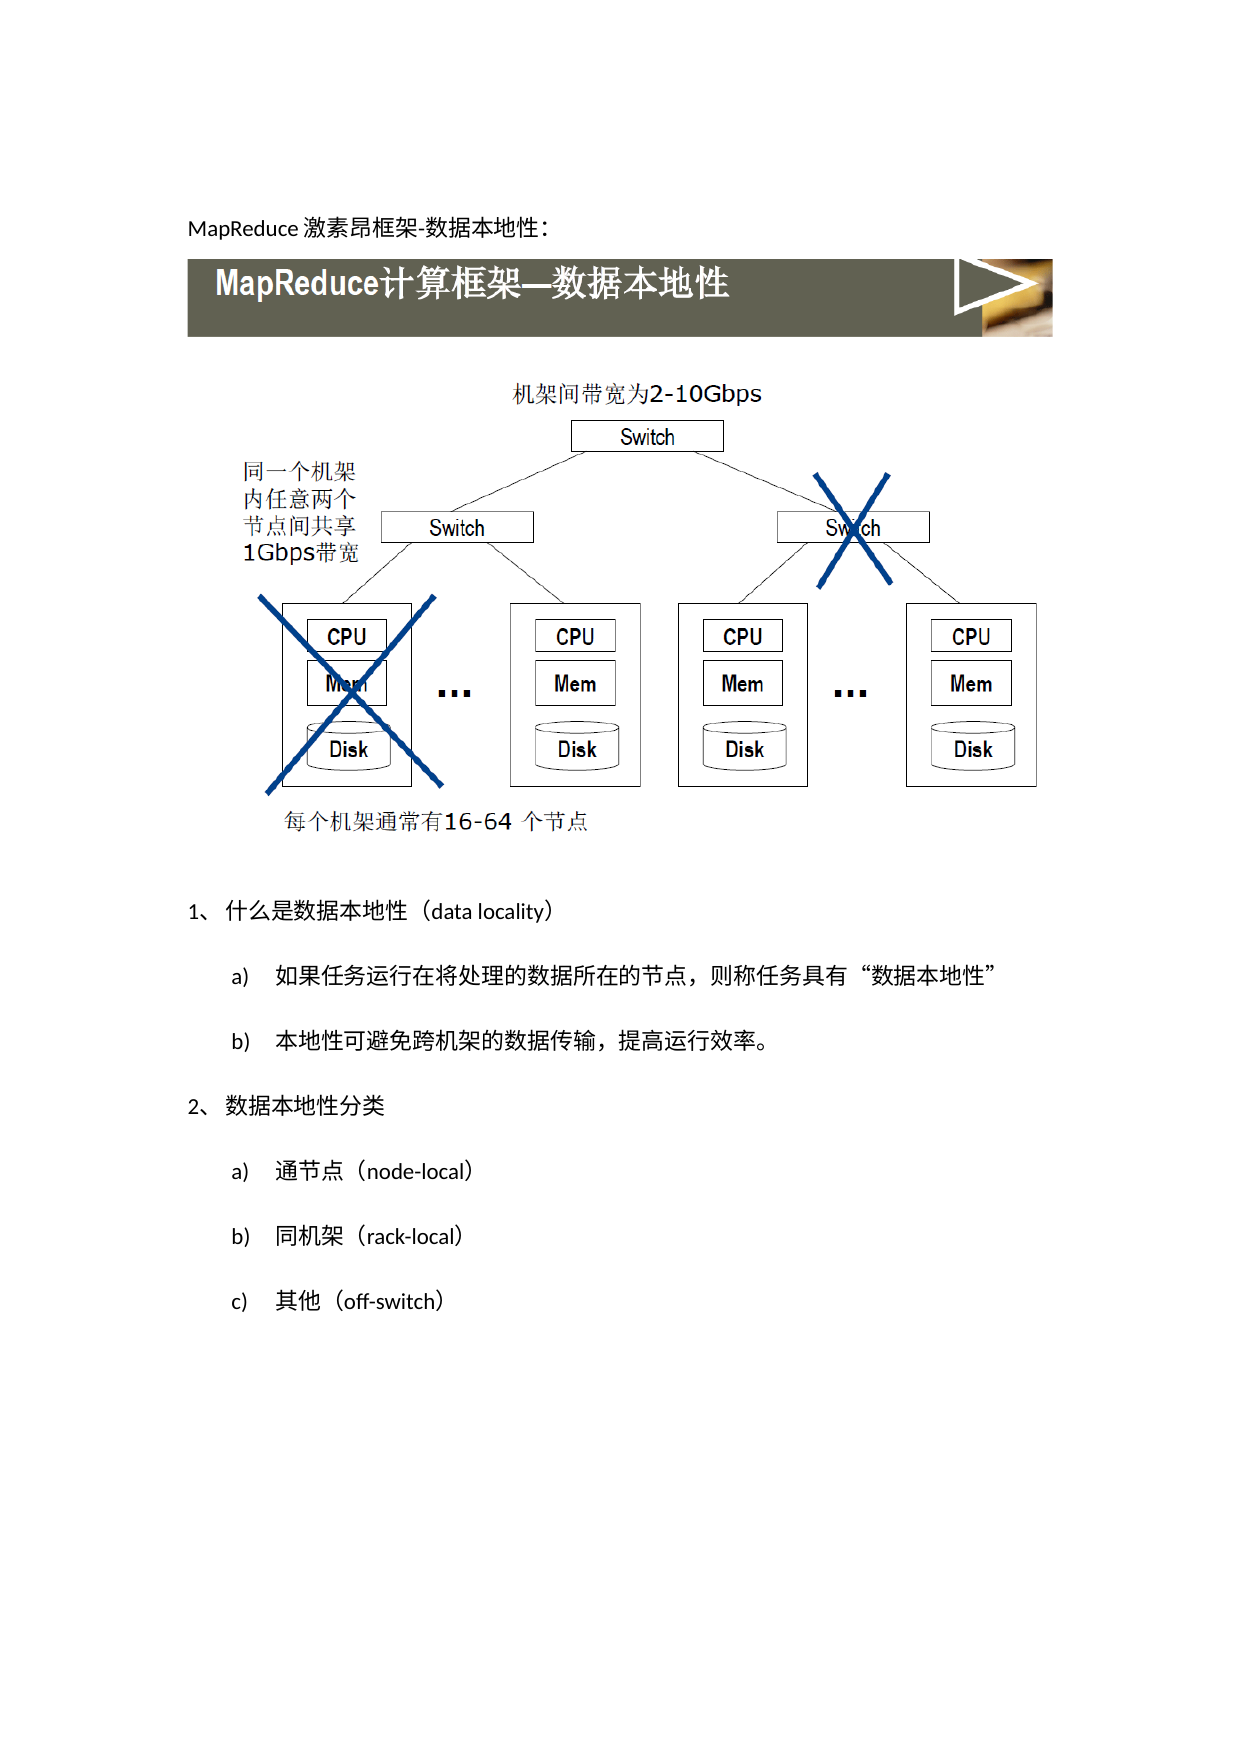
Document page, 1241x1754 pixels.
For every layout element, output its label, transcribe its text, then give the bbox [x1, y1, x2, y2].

text MapReduce激素昂框架-数据本地性： [187, 194, 1053, 259]
list 如果任务运行在将处理的数据所在的节点，则称任务具有“数据本地性” [231, 942, 1053, 1007]
list 本地性可避免跨机架的数据传输，提高运行效率。 [231, 1007, 1053, 1072]
picture [187, 259, 1053, 838]
list 其他（off-switch） [231, 1267, 1053, 1332]
list 同机架（rack-local） [231, 1202, 1053, 1267]
list 数据本地性分类 [187, 1072, 1053, 1137]
list 通节点（node-local） [231, 1137, 1053, 1202]
list 什么是数据本地性（data locality） [187, 877, 1053, 942]
